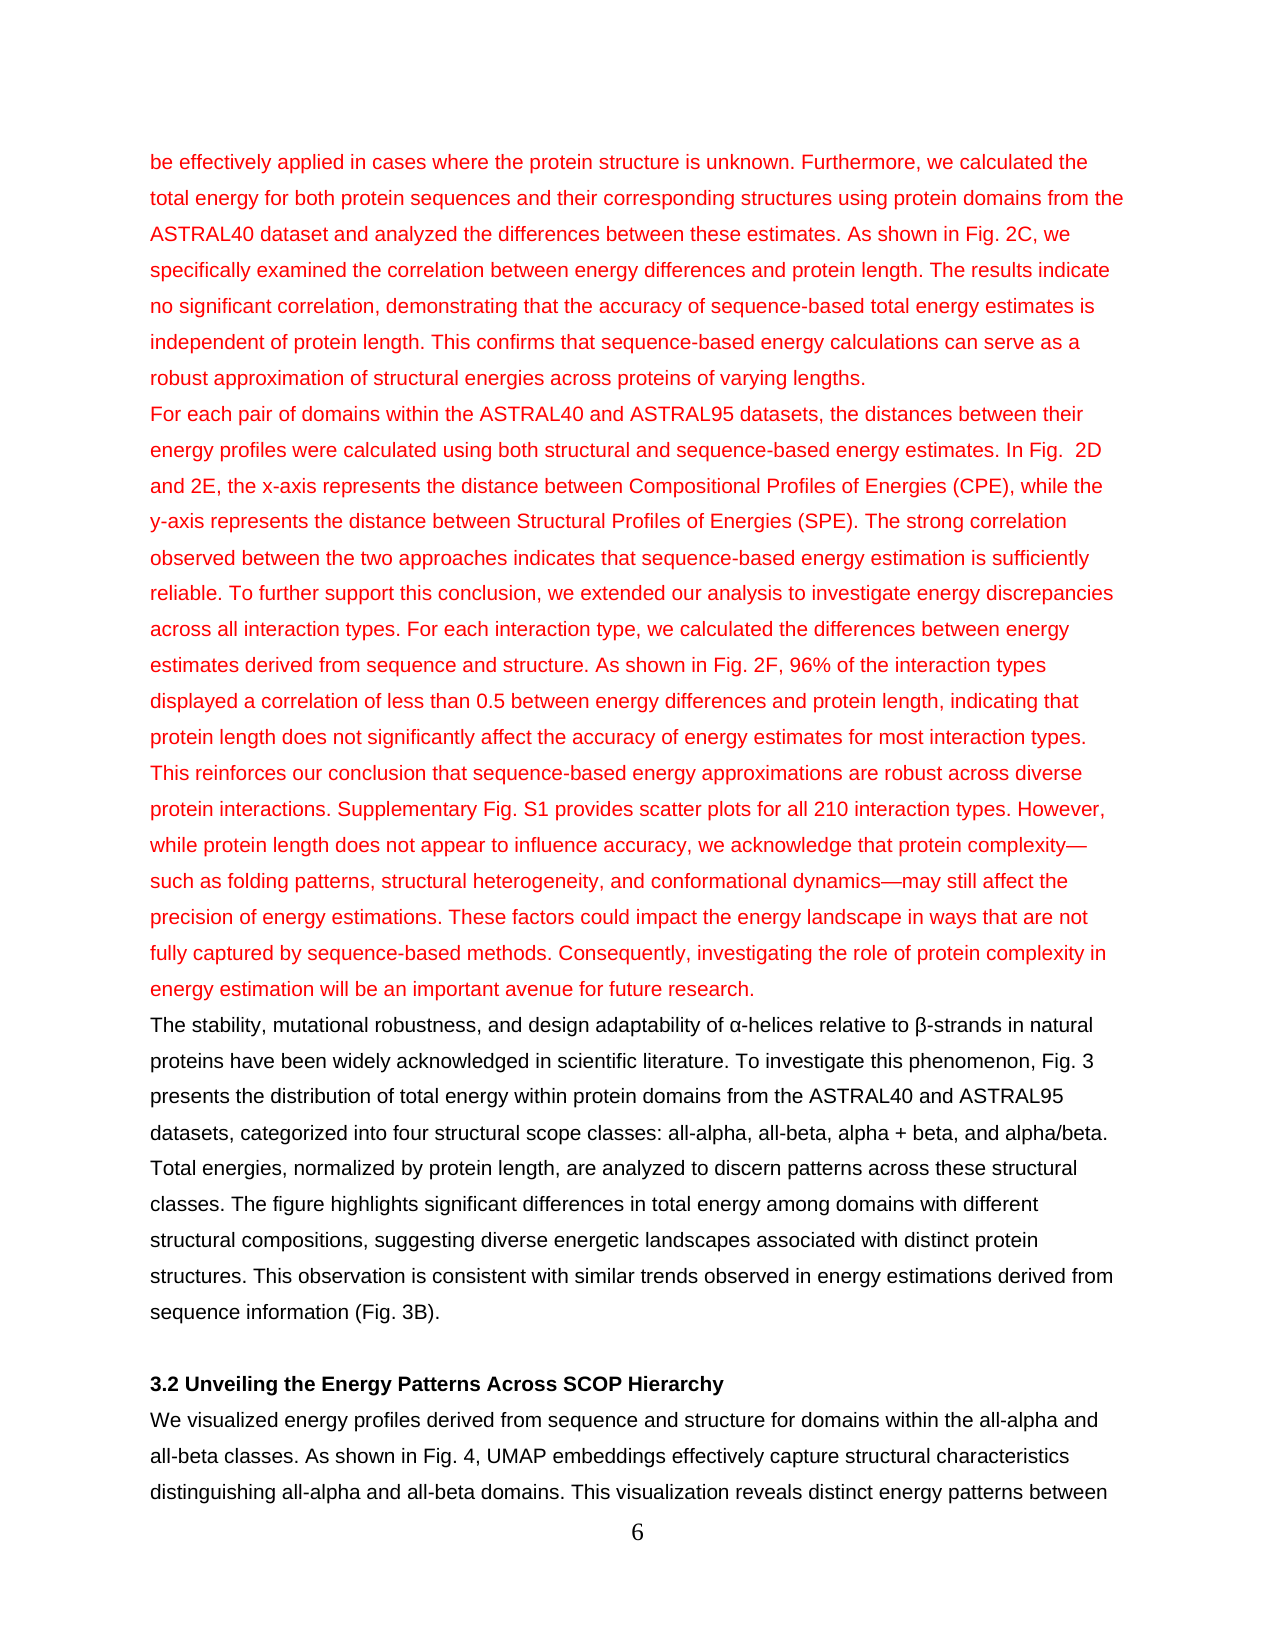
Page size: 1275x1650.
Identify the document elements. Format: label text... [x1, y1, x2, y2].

text 3.2 Unveiling the Energy Patterns Across SCOP Hierarchy [150, 1372, 1125, 1396]
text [150, 1408, 1125, 1504]
text For each pair of domains within the ASTRAL40 and ASTRAL95 datasets, the distances between their energy profiles were calculated using both structural and sequence-based energy estimates. In Fig. 2D and 2E, the x-axis represents the distance between Compositional Profiles of Energies (CPE), while the y-axis represents the distance between Structural Profiles of Energies (SPE). The strong correlation observed between the two approaches indicates that sequence-based energy estimation is sufficiently reliable. To further support this conclusion, we extended our analysis to investigate energy discrepancies across all interaction types. For each interaction type, we calculated the differences between energy estimates derived from sequence and structure. As shown in Fig. 2F, 96% of the interaction types displayed a correlation of less than 0.5 between energy differences and protein length, indicating that protein length does not significantly affect the accuracy of energy estimates for most interaction types. This reinforces our conclusion that sequence-based energy approximations are robust across diverse protein interactions. Supplementary Fig. S1 provides scatter plots for all 210 interaction types. However, while protein length does not appear to influence accuracy, we acknowledge that protein complexity—such as folding patterns, structural heterogeneity, and conformational dynamics—may still affect the precision of energy estimations. These factors could impact the energy landscape in ways that are not fully captured by sequence-based methods. Consequently, investigating the role of protein complexity in energy estimation will be an important avenue for future research. [150, 402, 1125, 1001]
text The stability, mutational robustness, and design adaptability of α-helices relative to β-strands in natural proteins have been widely acknowledged in scientific literature. To investigate this phenomenon, Fig. 3 presents the distribution of total energy within protein domains from the ASTRAL40 and ASTRAL95 datasets, categorized into four structural scope classes: all-alpha, all-beta, alpha + beta, and alpha/beta. Total energies, normalized by protein length, are analyzed to discern patterns across these structural classes. The figure highlights significant differences in total energy among domains with different structural compositions, suggesting diverse energetic landscapes associated with distinct protein structures. This observation is consistent with similar trends observed in energy estimations derived from sequence information (Fig. 3B). [150, 1012, 1125, 1324]
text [150, 150, 1125, 389]
